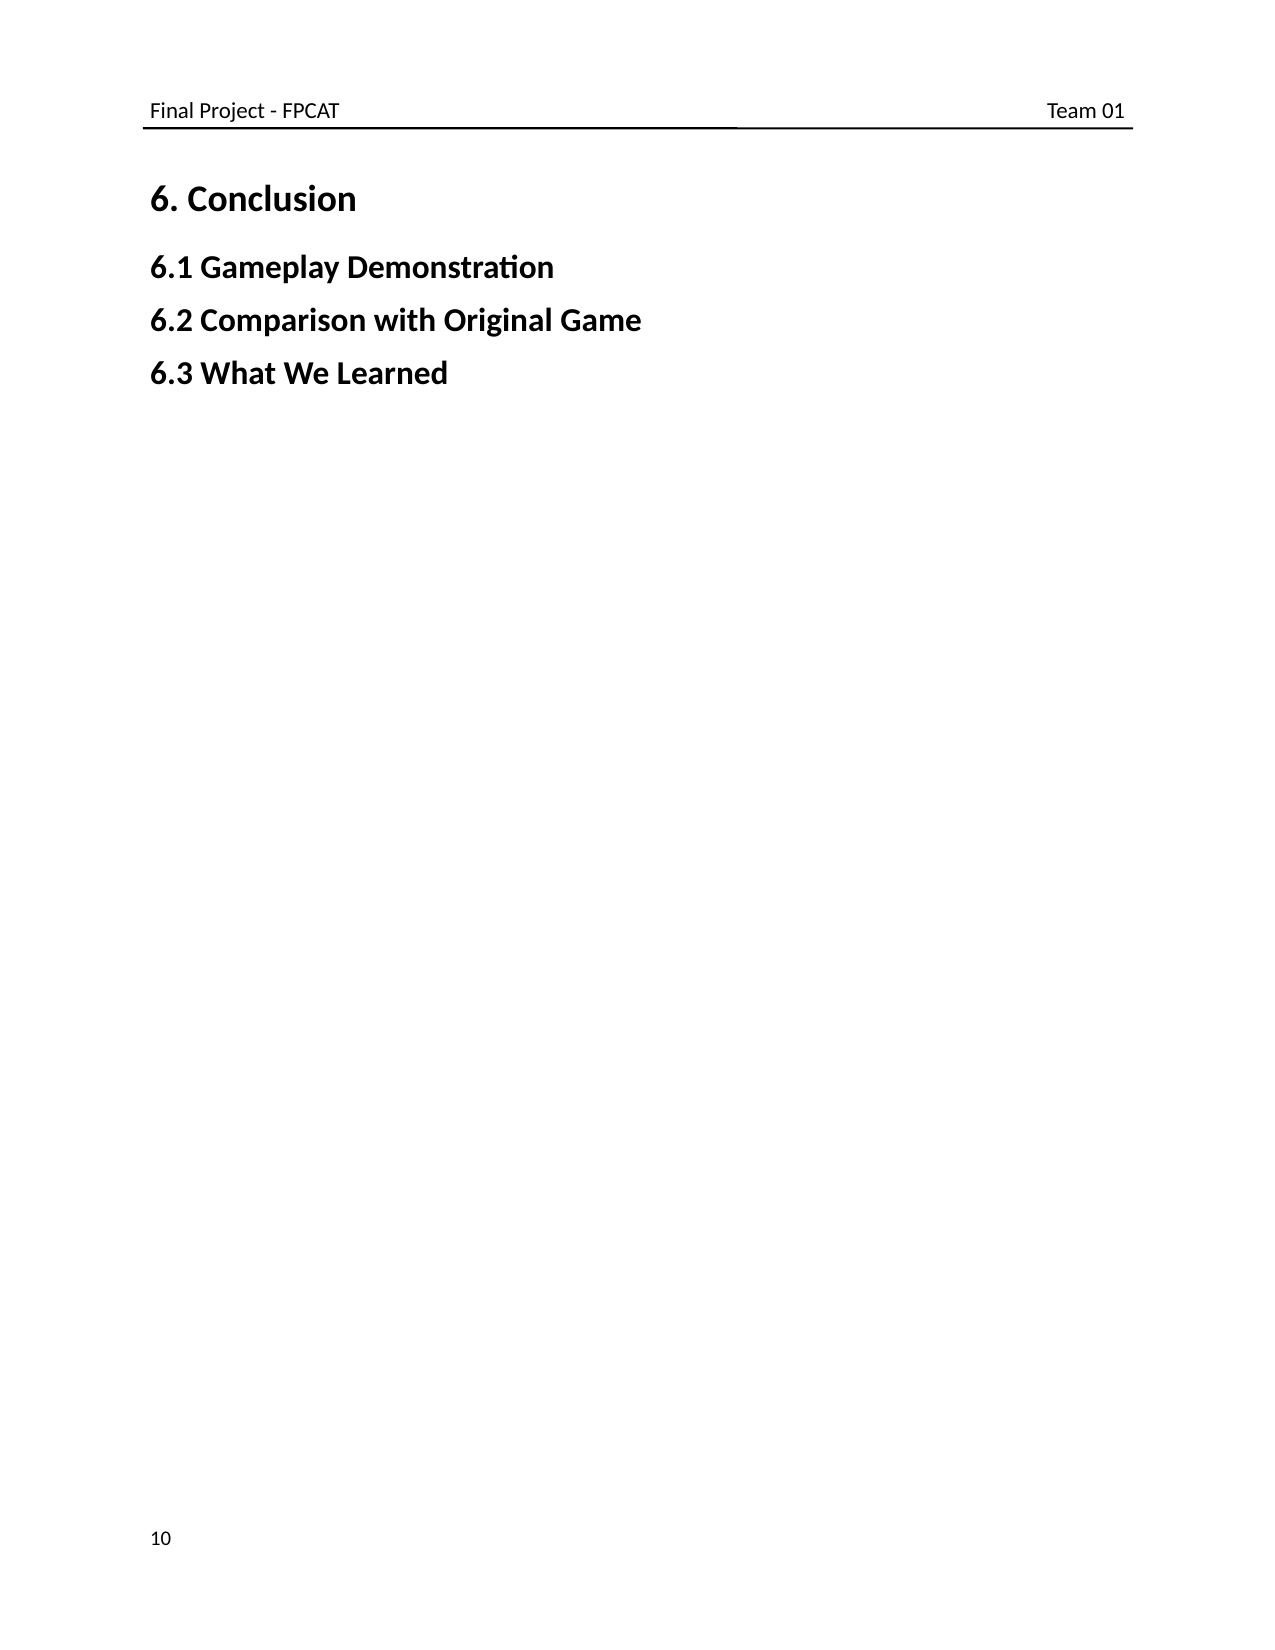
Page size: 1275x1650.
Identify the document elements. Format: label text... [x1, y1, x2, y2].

subtitle 6.3 What We Learned [150, 352, 1125, 393]
subtitle 6.2 Comparison with Original Game [150, 299, 1125, 340]
subtitle 6.1 Gameplay Demonstration [150, 246, 1125, 287]
subtitle 6. Conclusion [150, 175, 1125, 221]
